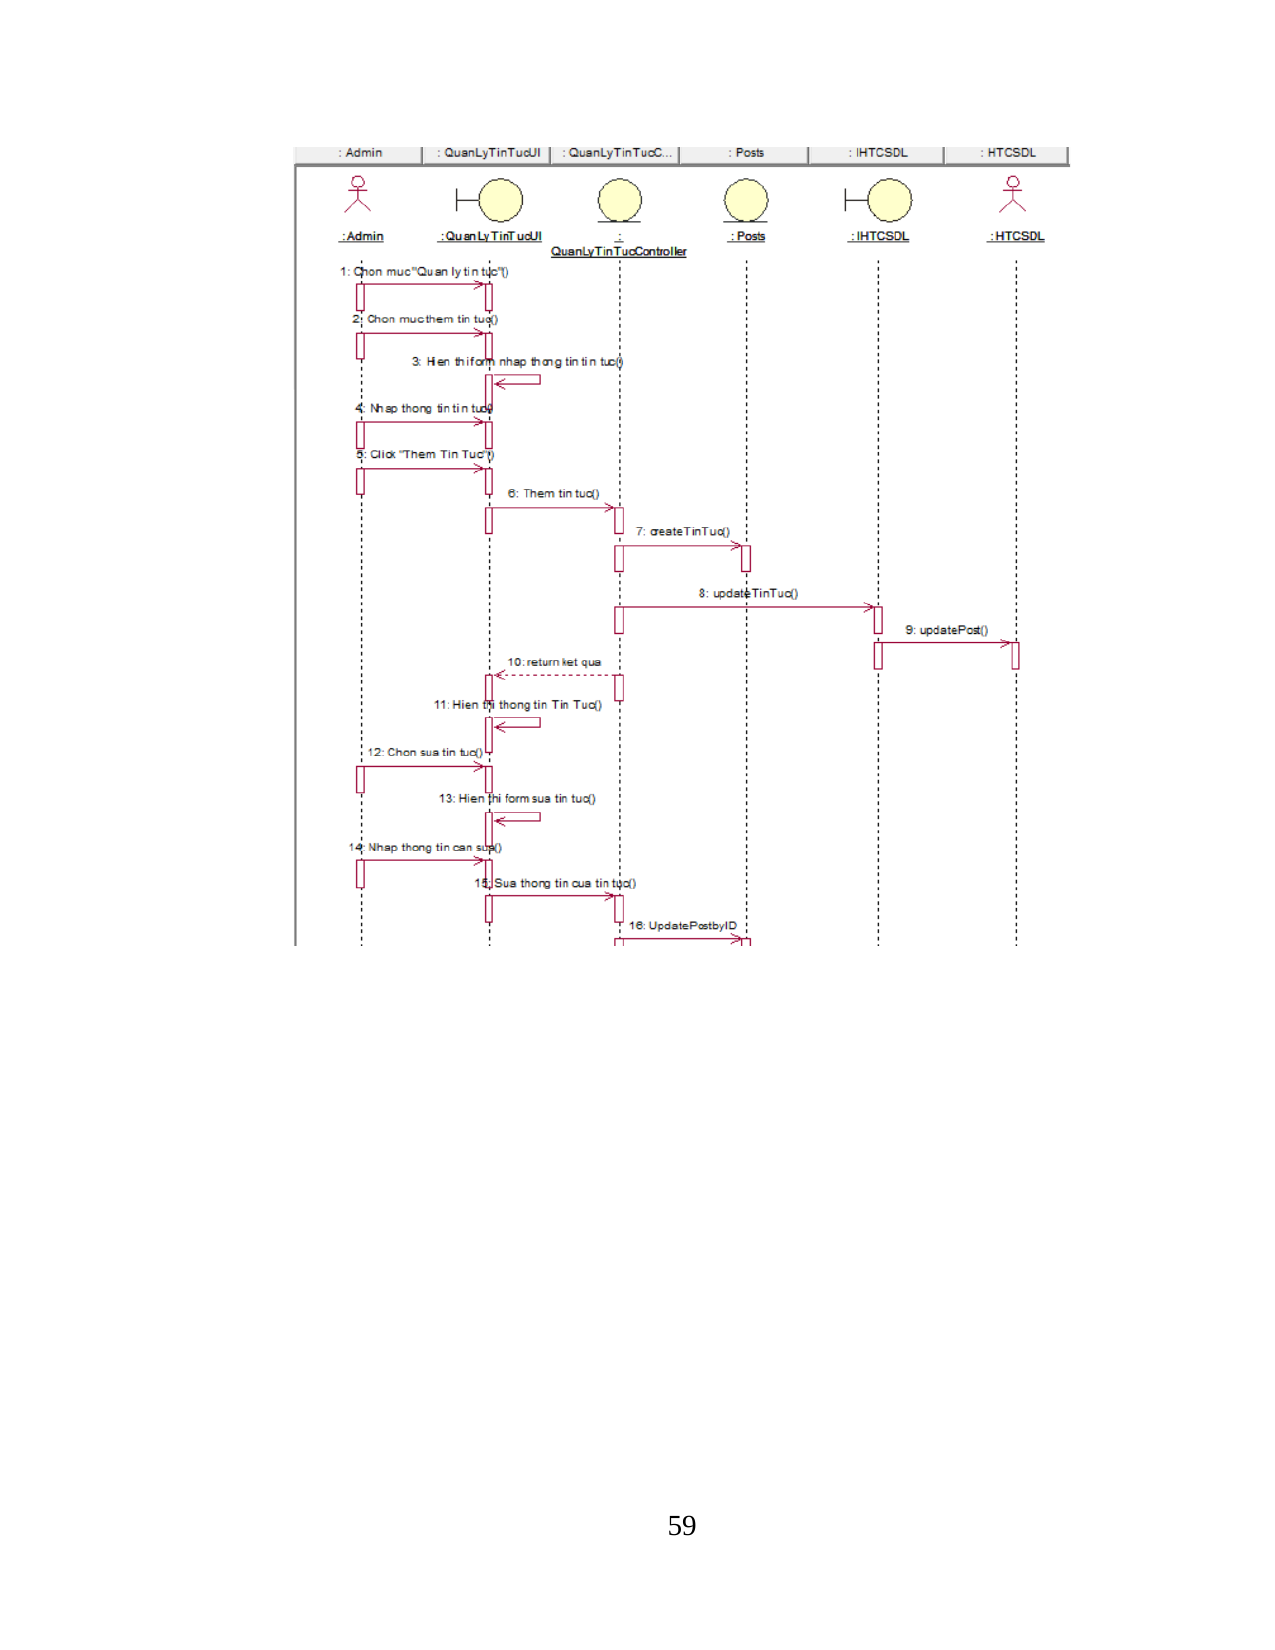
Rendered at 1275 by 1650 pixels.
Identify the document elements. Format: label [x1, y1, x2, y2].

picture [293, 147, 1071, 946]
